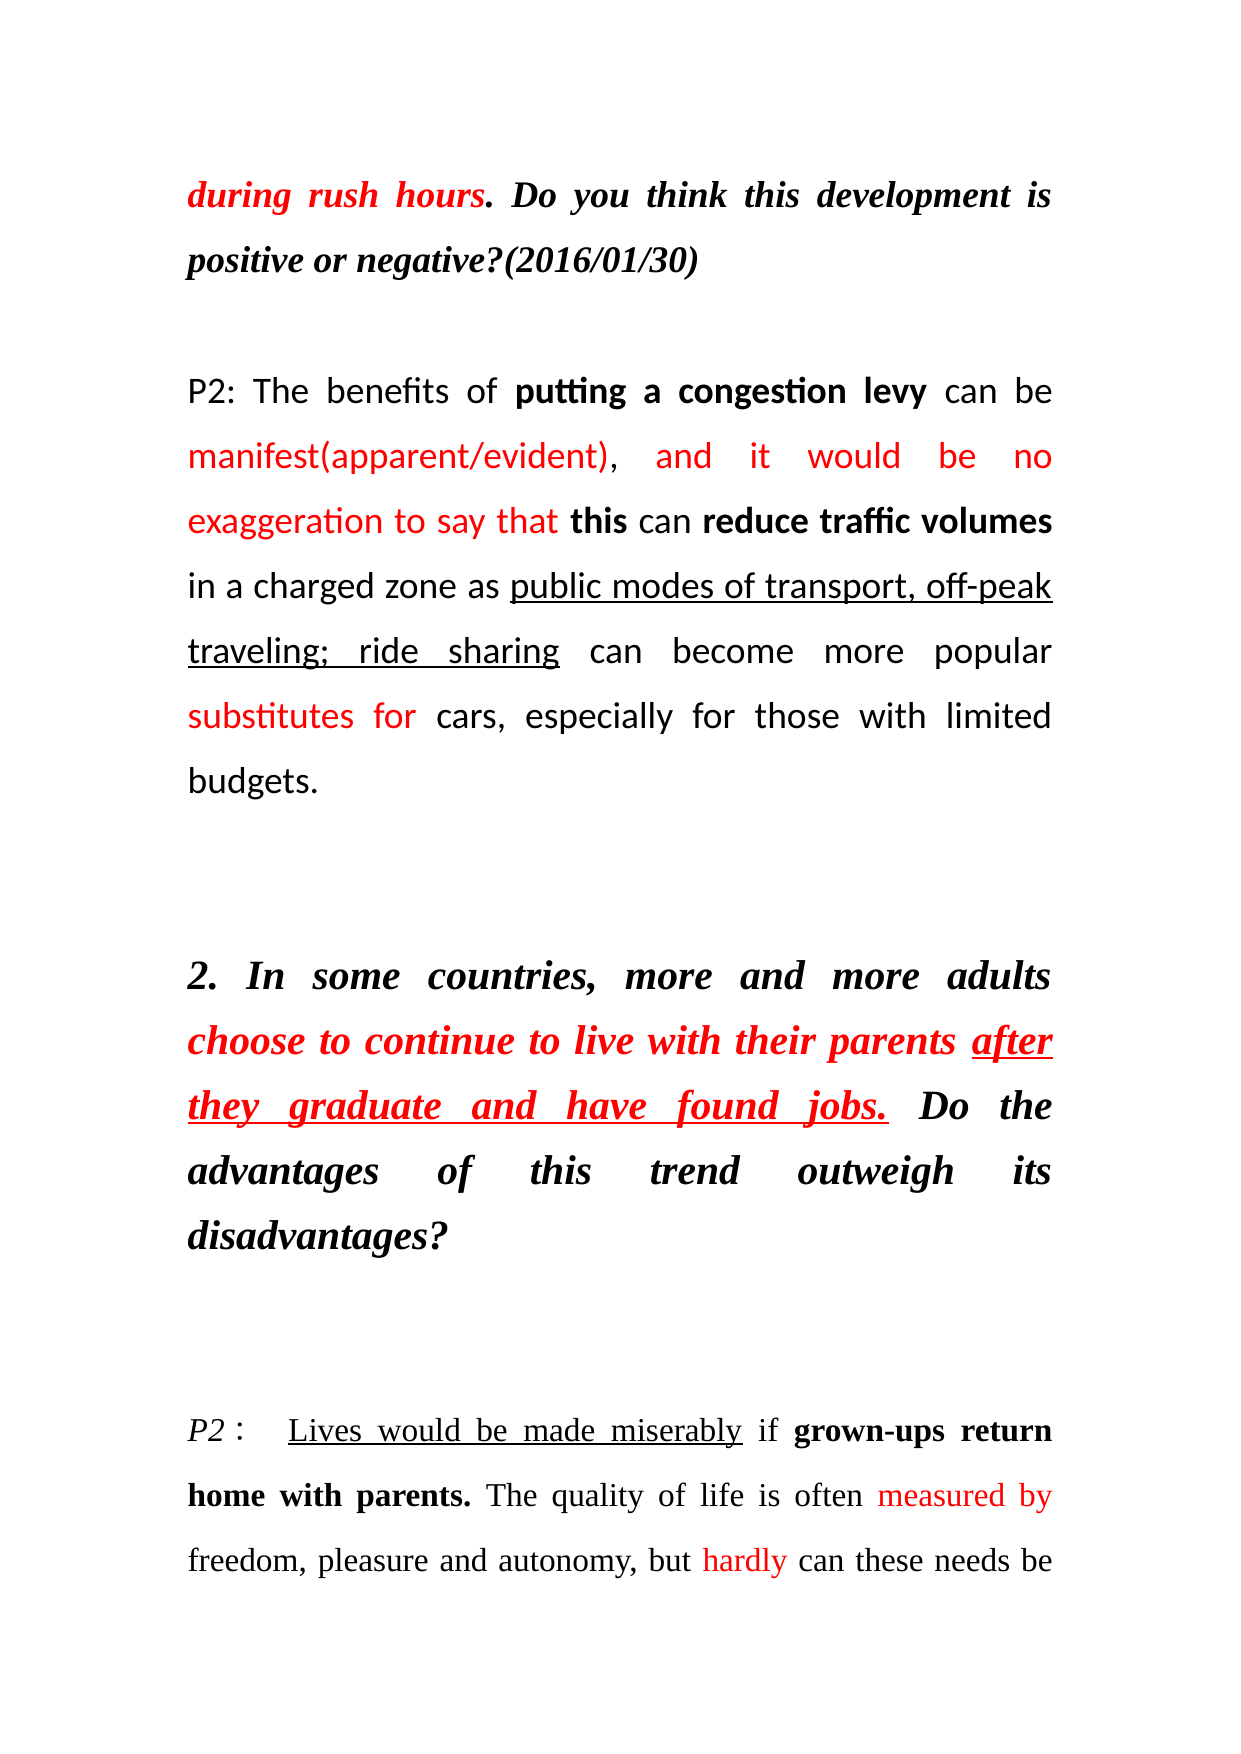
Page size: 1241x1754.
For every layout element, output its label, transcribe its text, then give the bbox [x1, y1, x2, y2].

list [187, 162, 1053, 292]
list P2: The benefits of putting a congestion levy can be manifest(apparent/evident), and it would be no exaggeration to say that this can reduce traffic volumes in a charged zone as public modes of transport, off-peak traveling; ride sharing can become more popular substitutes for cars, especially for those with limited budgets. [187, 357, 1053, 812]
list 2. In some countries, more and more adults choose to continue to live with their parents after they graduate and have found jobs. Do the advantages of this trend outweigh its disadvantages? [187, 942, 1053, 1267]
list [187, 1397, 1053, 1592]
